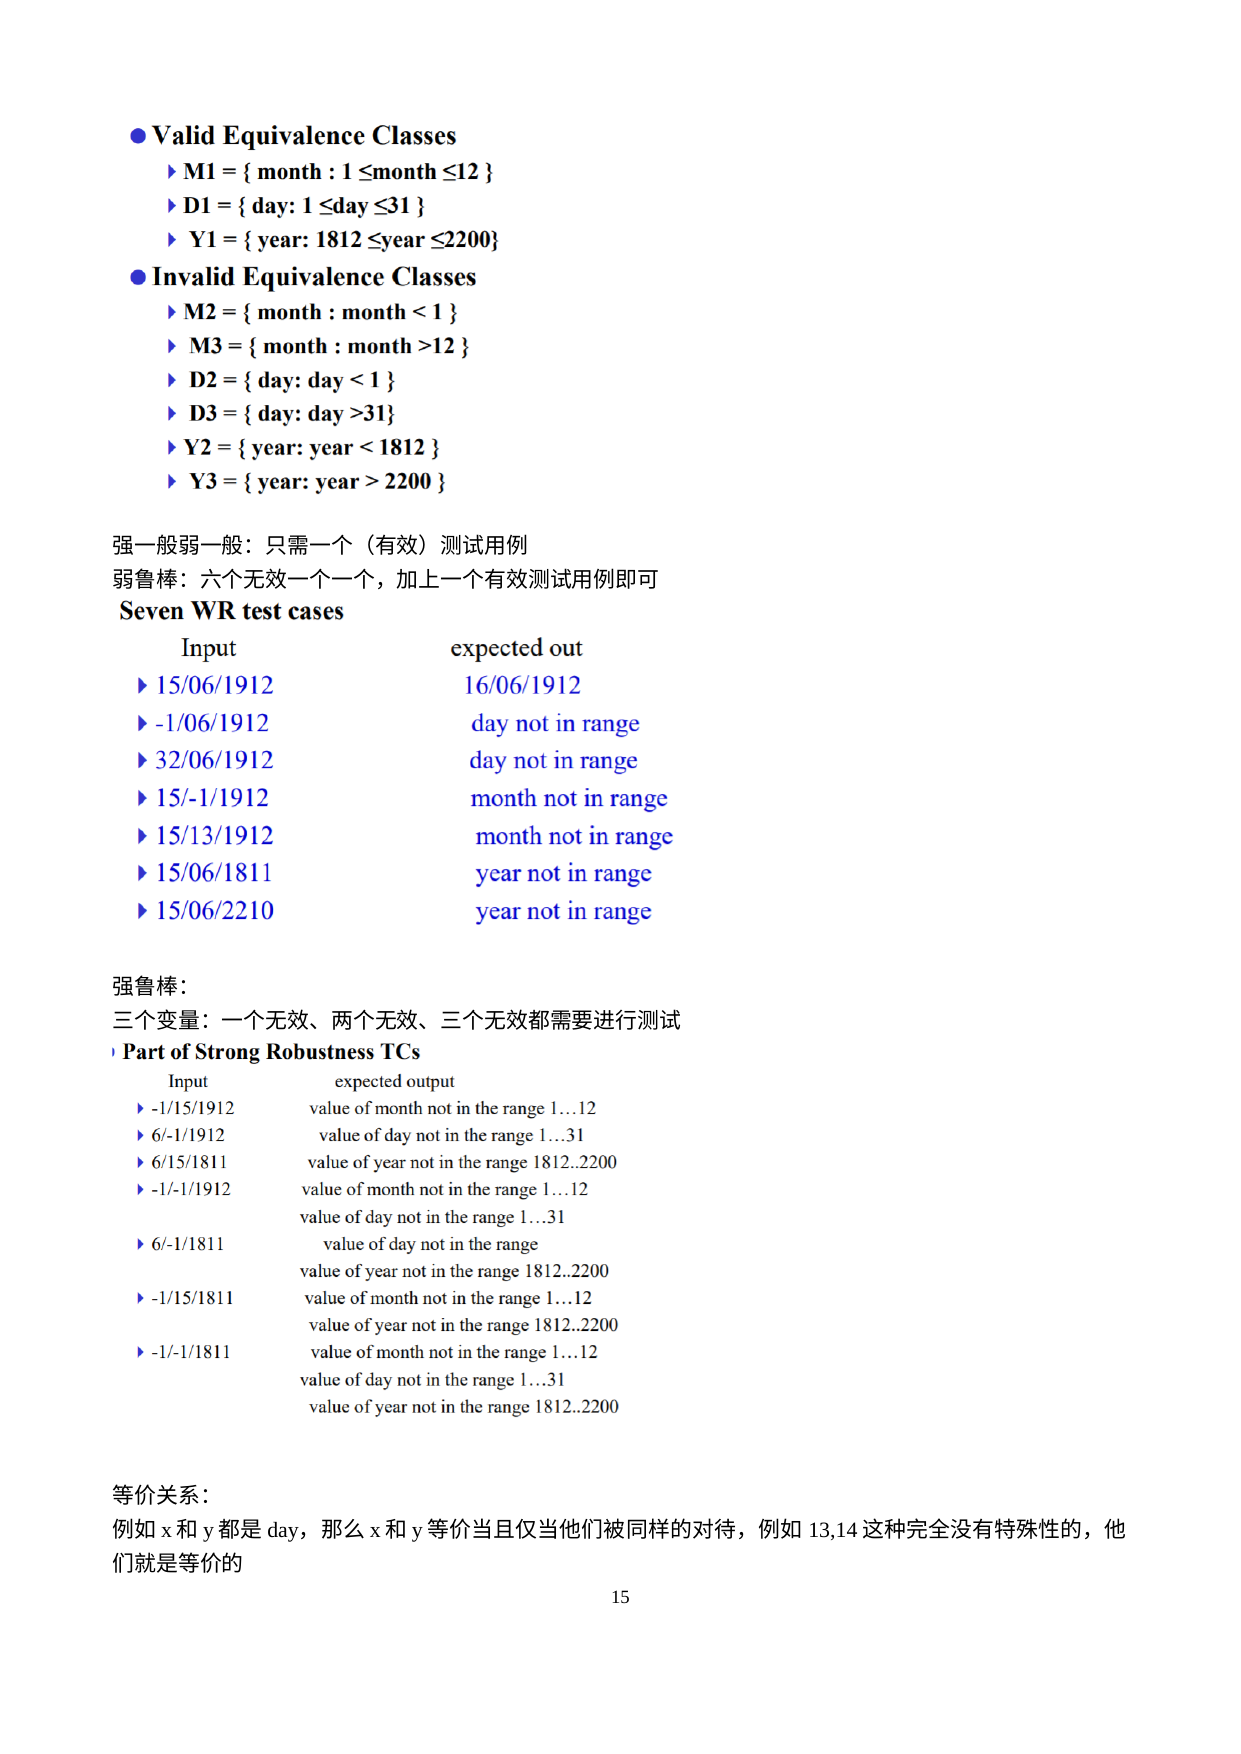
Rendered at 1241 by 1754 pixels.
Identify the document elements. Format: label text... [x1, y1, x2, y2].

text 等价关系： [112, 1477, 1128, 1511]
picture [112, 594, 699, 935]
text 强鲁棒： [112, 968, 1128, 1002]
text 弱鲁棒：六个无效一个一个，加上一个有效测试用例即可 [112, 560, 1128, 594]
text 强一般弱一般：只需一个（有效）测试用例 [112, 526, 1128, 560]
text 三个变量：一个无效、两个无效、三个无效都需要进行测试 [112, 1002, 1128, 1036]
picture [112, 118, 512, 495]
text 例如x和y都是day，那么x和y等价当且仅当他们被同样的对待，例如13,14这种完全没有特殊性的，他们就是等价的 [112, 1511, 1128, 1579]
picture [112, 1035, 646, 1426]
